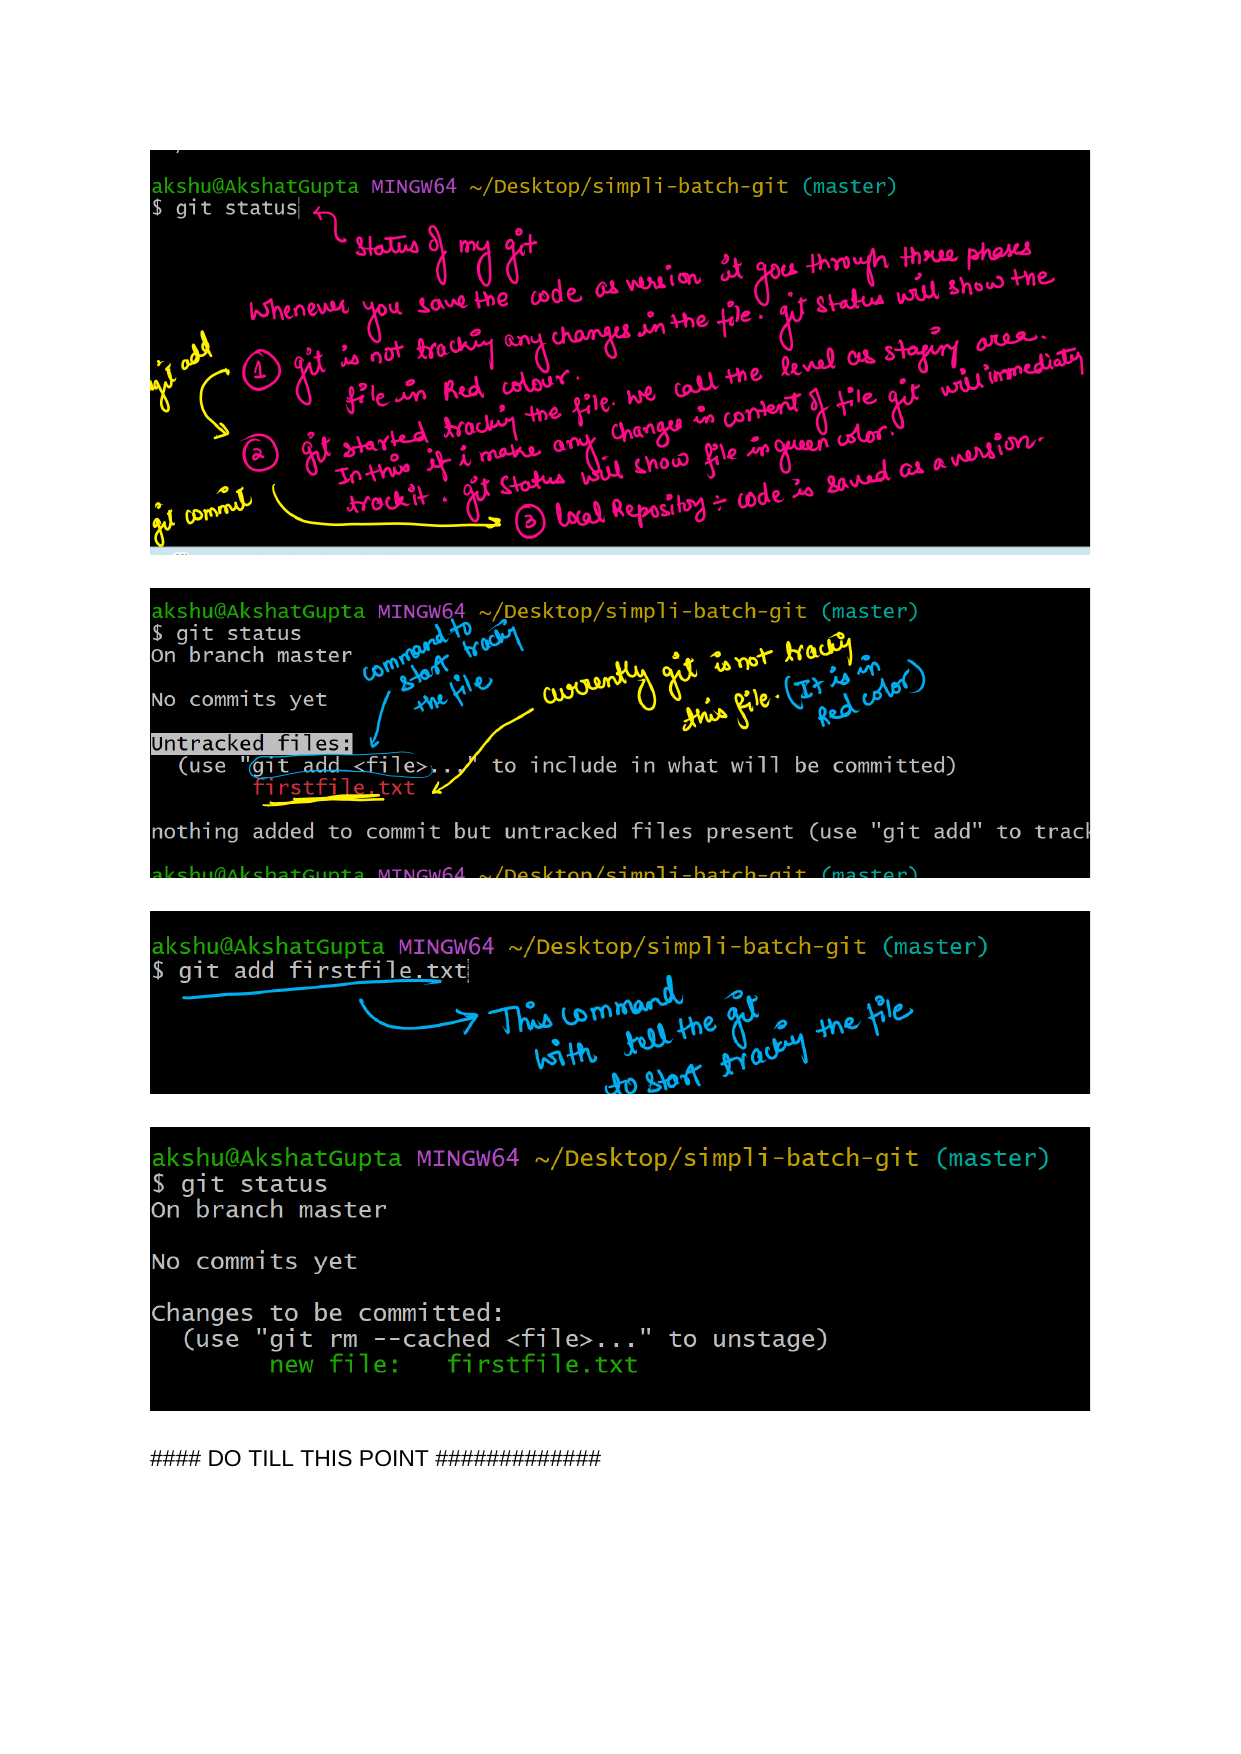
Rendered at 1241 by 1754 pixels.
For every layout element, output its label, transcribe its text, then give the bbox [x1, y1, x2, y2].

picture [150, 588, 1091, 878]
picture [150, 1127, 1091, 1411]
picture [150, 911, 1091, 1094]
picture [150, 150, 1091, 555]
text #### DO TILL THIS POINT ############# [150, 1444, 1090, 1501]
